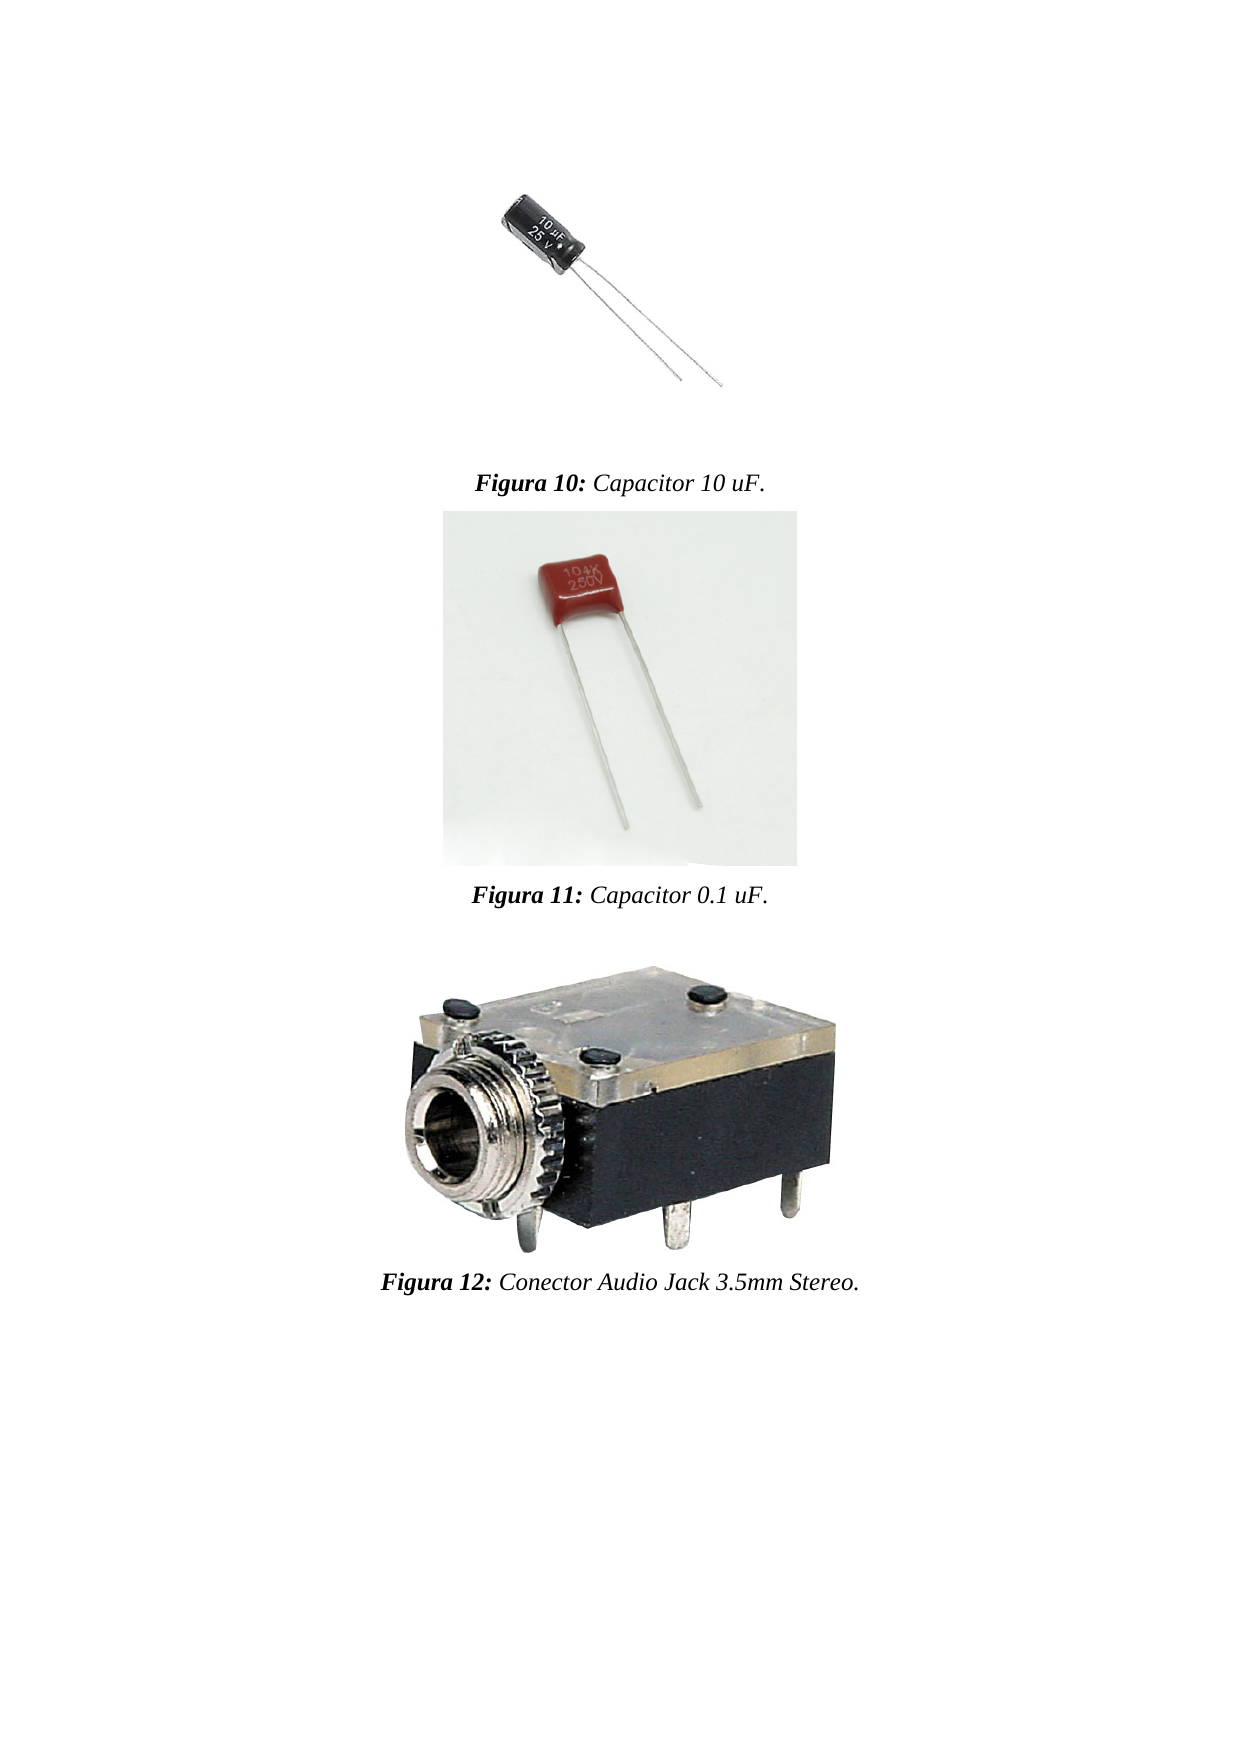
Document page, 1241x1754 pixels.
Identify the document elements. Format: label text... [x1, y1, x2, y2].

picture [443, 511, 798, 866]
picture [404, 966, 836, 1253]
picture [468, 150, 773, 454]
